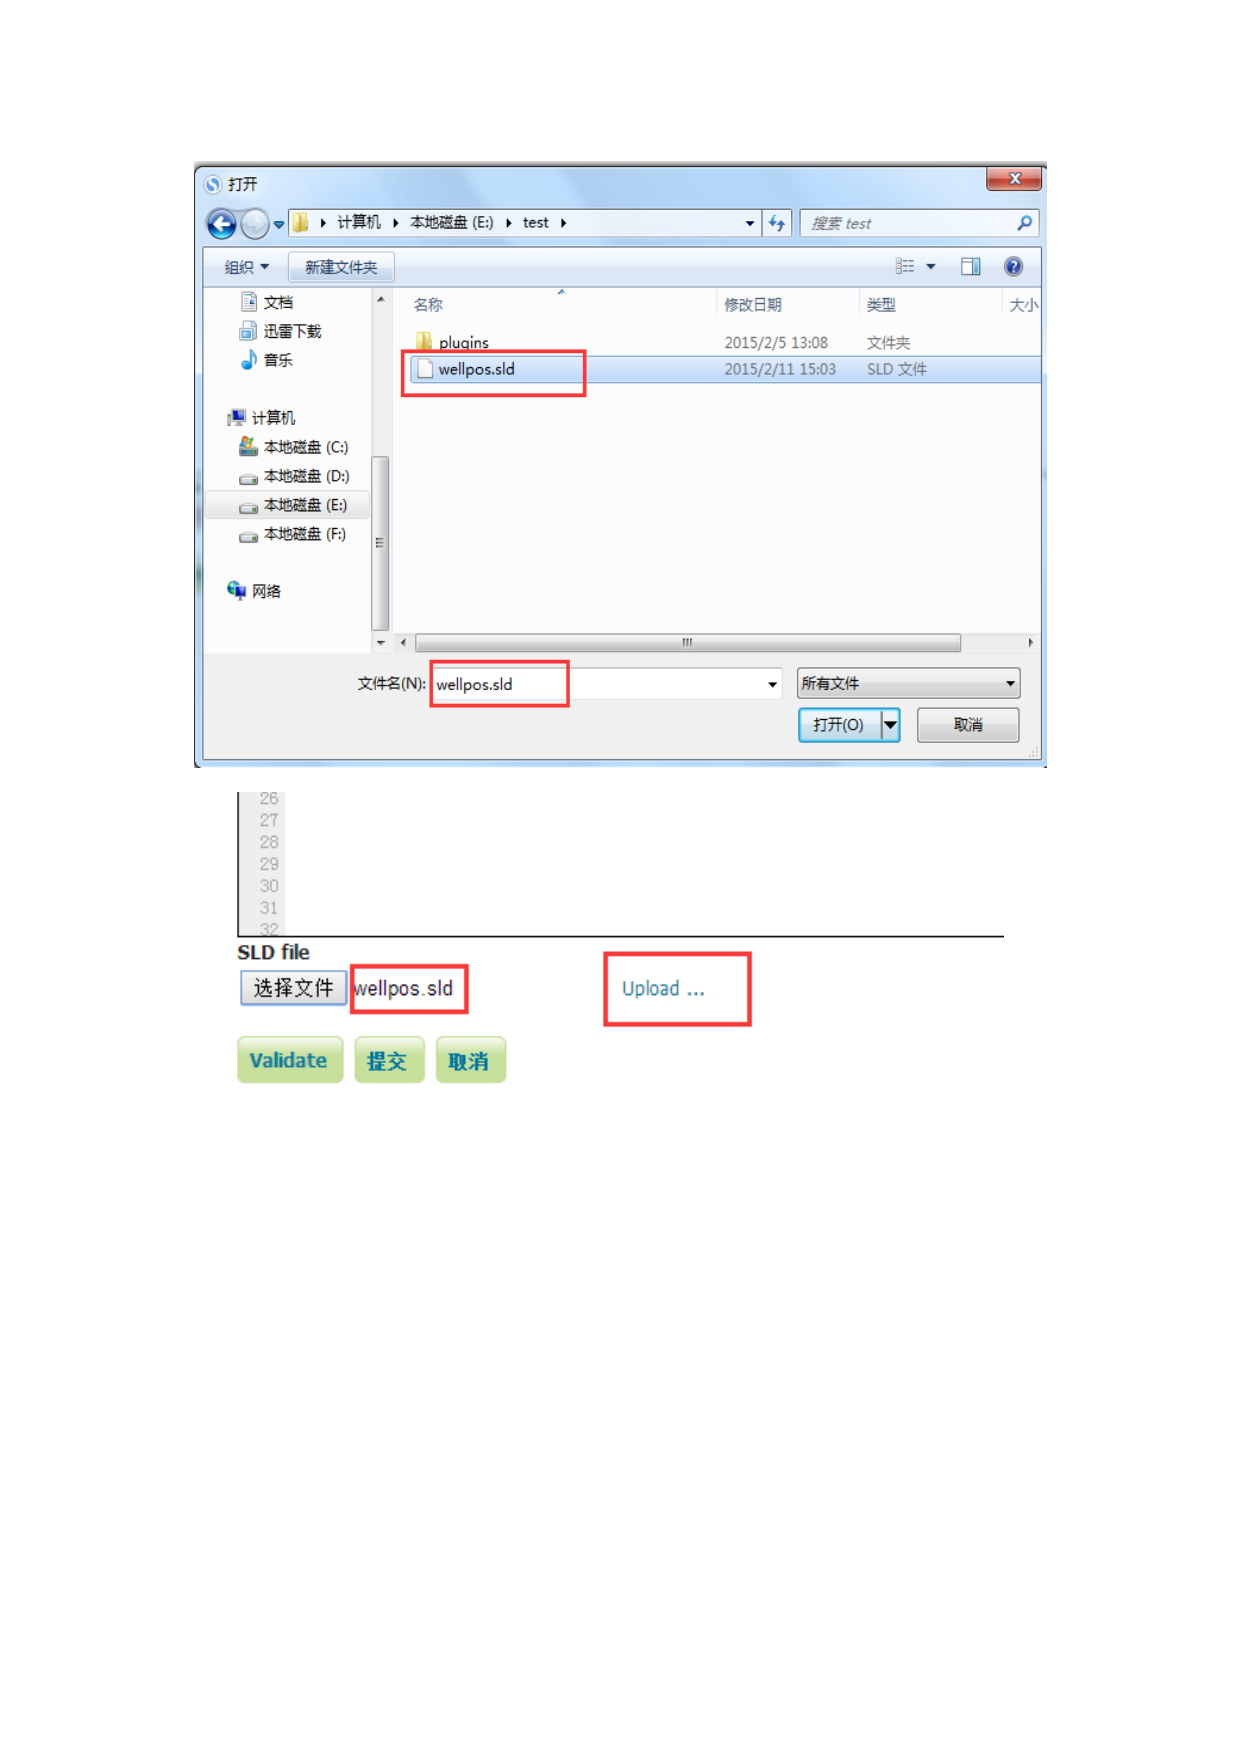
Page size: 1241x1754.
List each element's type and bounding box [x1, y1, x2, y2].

picture [236, 792, 1004, 1110]
picture [194, 161, 1047, 768]
